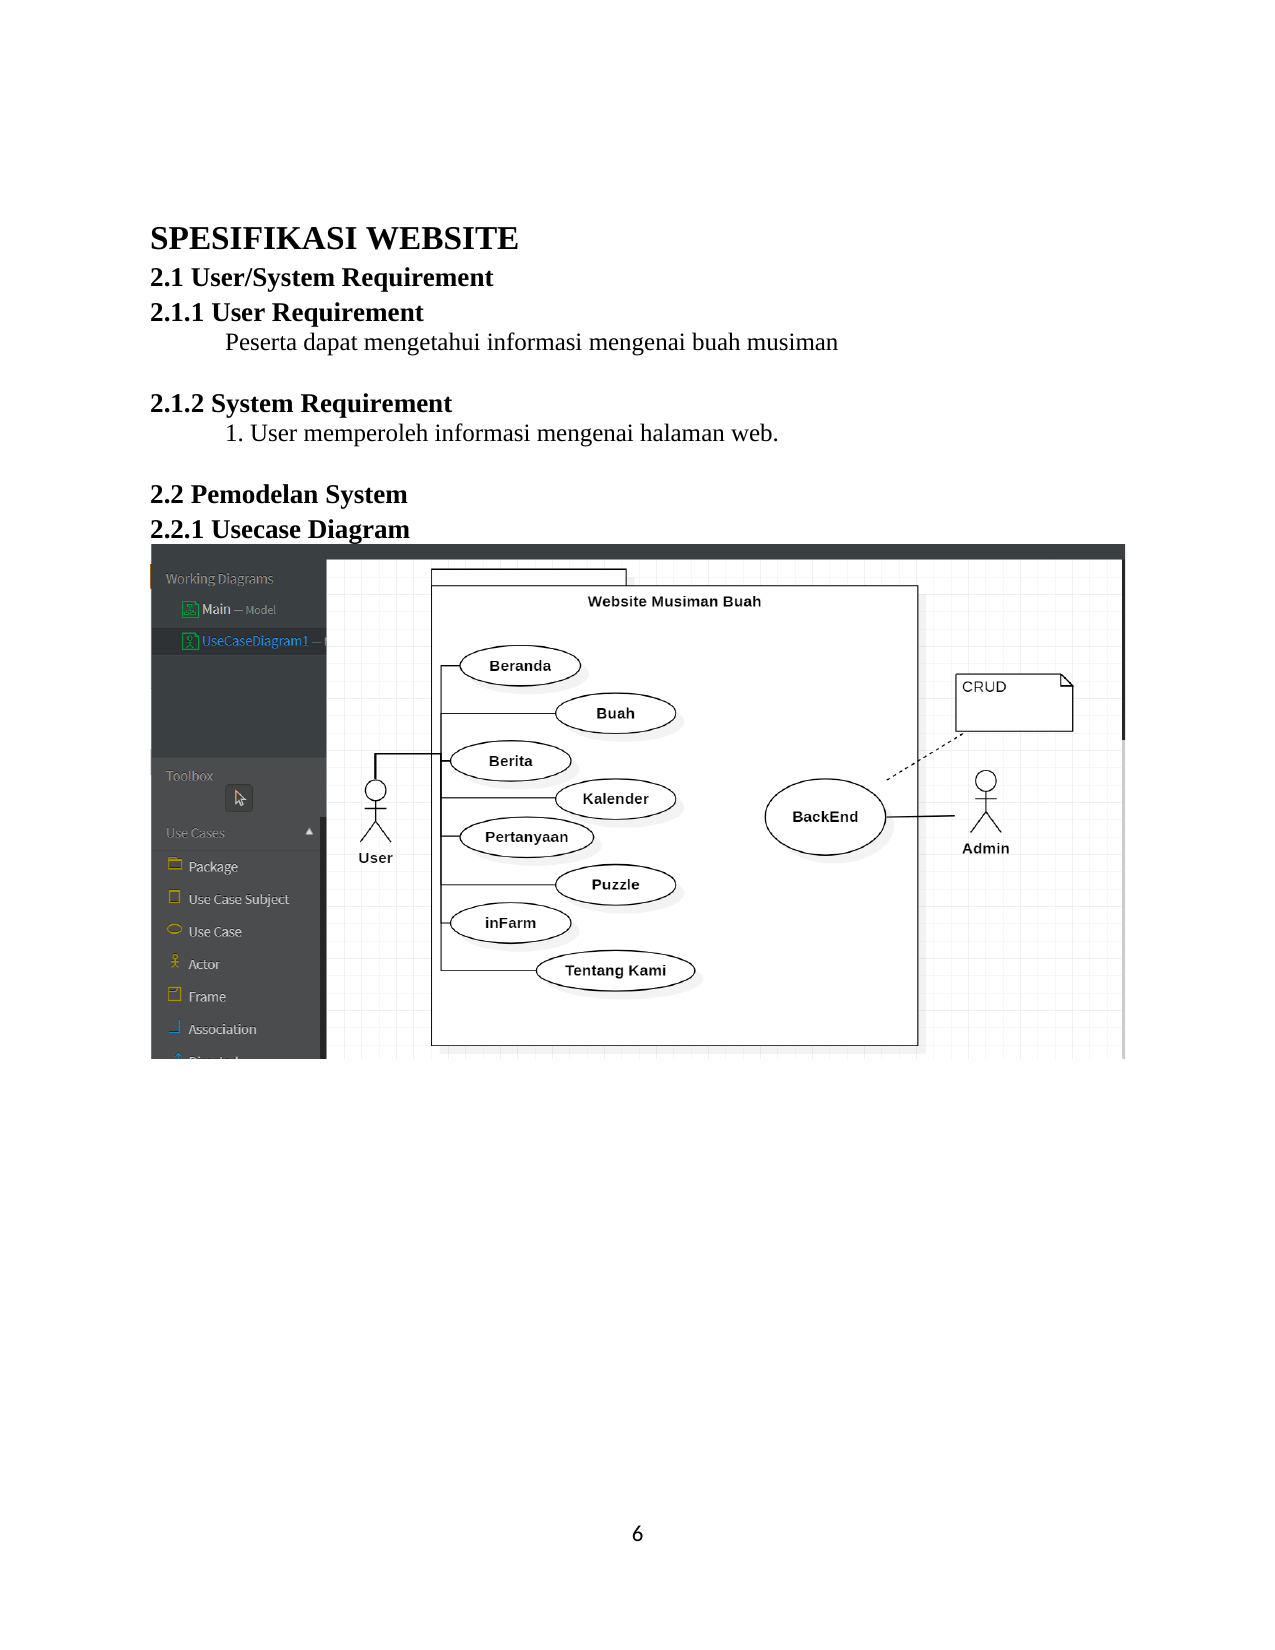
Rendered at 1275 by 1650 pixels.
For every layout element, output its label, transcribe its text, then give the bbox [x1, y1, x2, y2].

subtitle SPESIFIKASI WEBSITE [150, 218, 1125, 256]
subtitle 2.1.1 User Requirement [150, 296, 1125, 327]
text 1. User memperoleh informasi mengenai halaman web. [150, 418, 1125, 447]
picture [150, 544, 1125, 1059]
subtitle 2.1.2 System Requirement [150, 387, 1125, 418]
subtitle 2.2.1 Usecase Diagram [150, 513, 1125, 544]
subtitle 2.1 User/System Requirement [150, 261, 1125, 292]
subtitle 2.2 Pemodelan System [150, 478, 1125, 509]
text Peserta dapat mengetahui informasi mengenai buah musiman [150, 327, 1125, 356]
